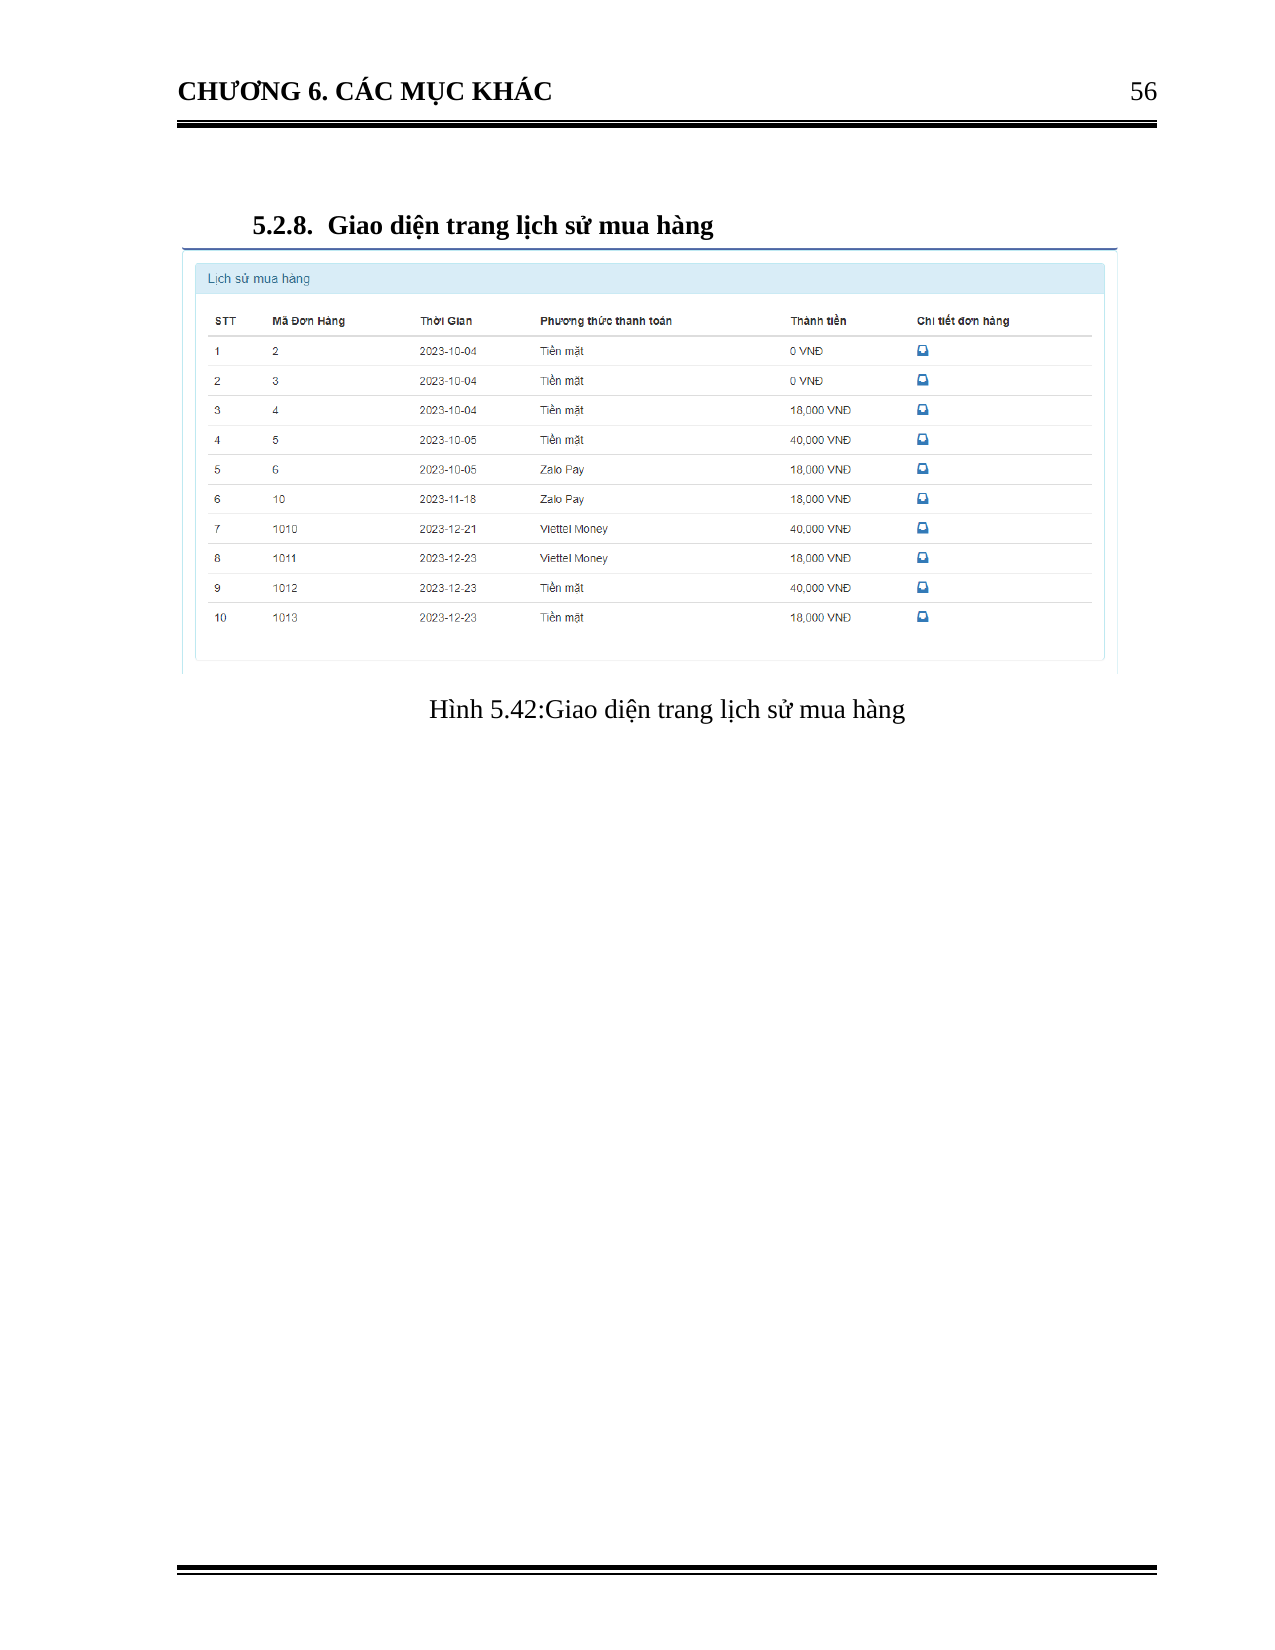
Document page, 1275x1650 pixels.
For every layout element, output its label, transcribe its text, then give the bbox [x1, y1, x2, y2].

subtitle Giao diện trang lịch sử mua hàng [252, 209, 1157, 240]
picture [177, 242, 1153, 674]
